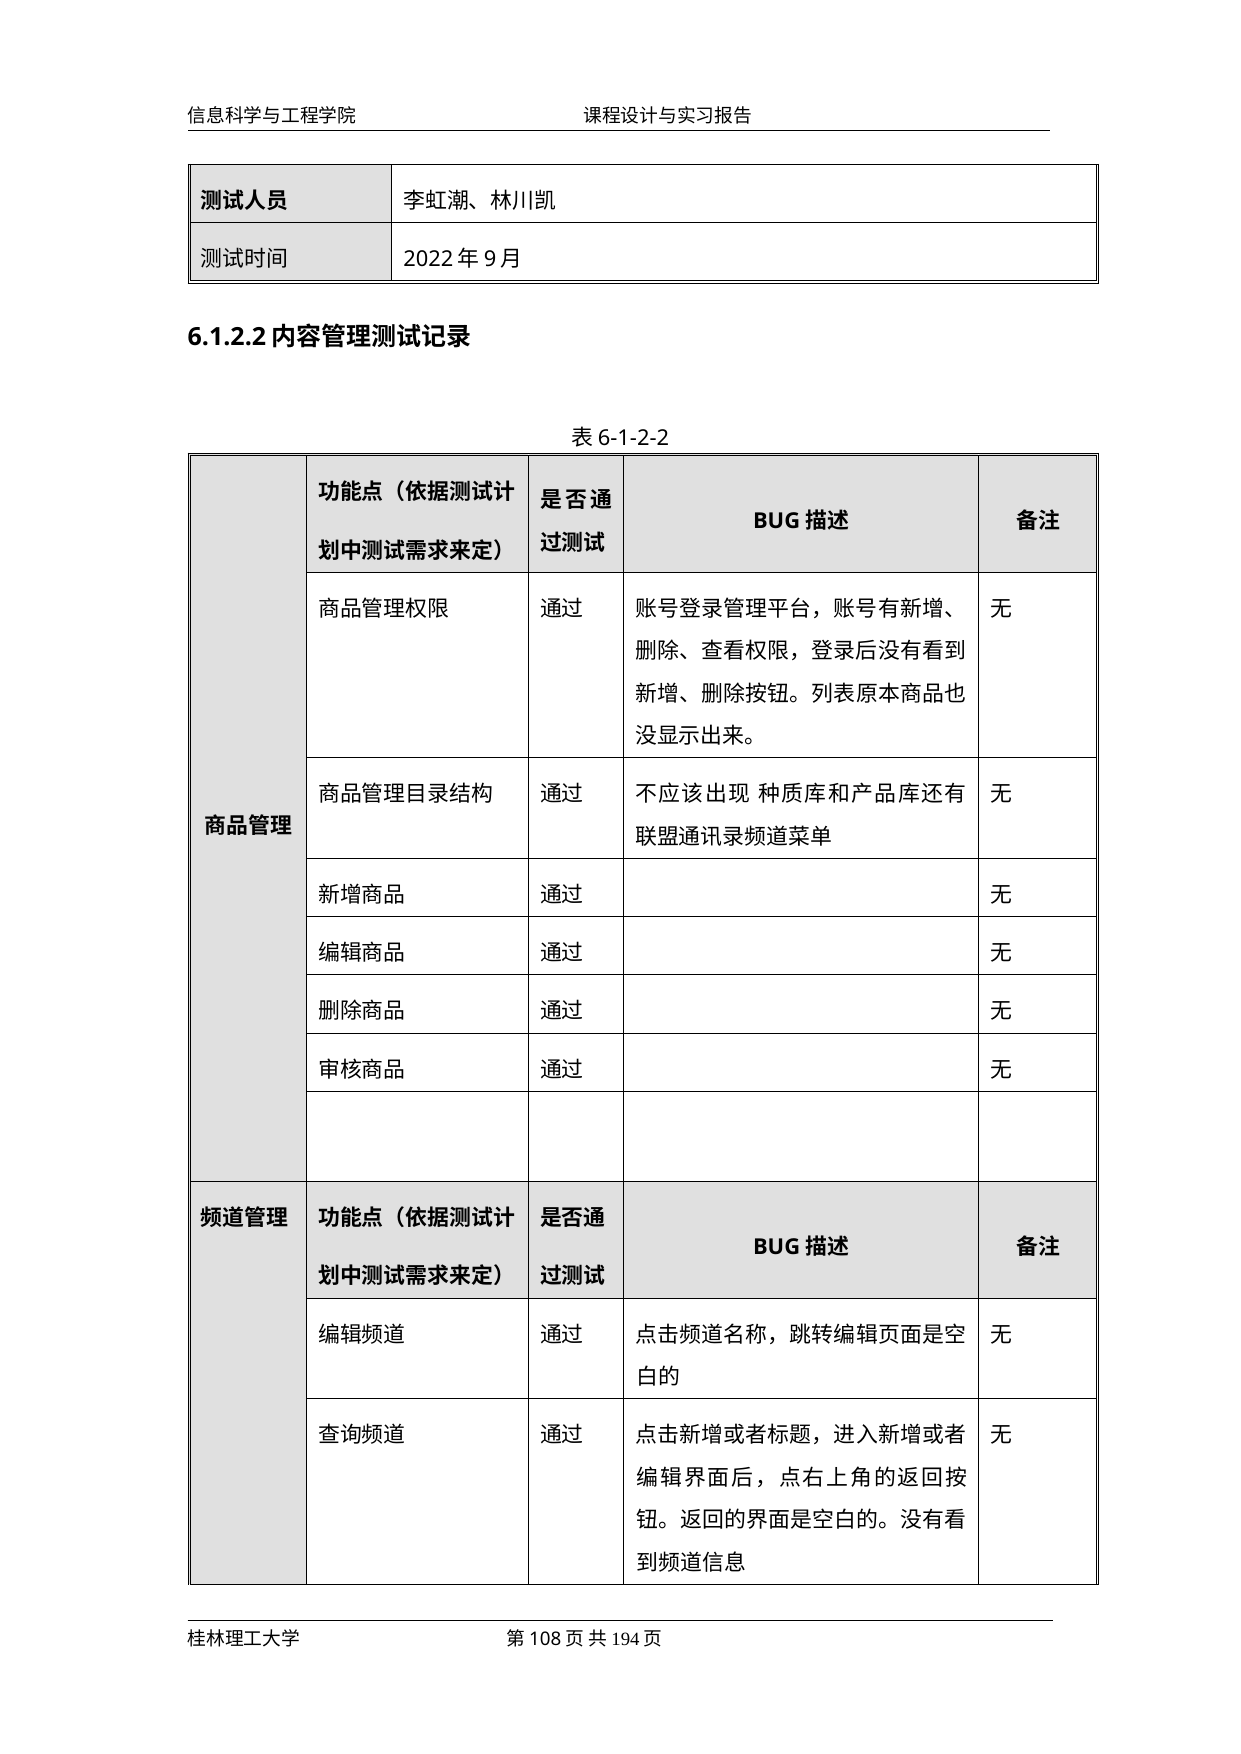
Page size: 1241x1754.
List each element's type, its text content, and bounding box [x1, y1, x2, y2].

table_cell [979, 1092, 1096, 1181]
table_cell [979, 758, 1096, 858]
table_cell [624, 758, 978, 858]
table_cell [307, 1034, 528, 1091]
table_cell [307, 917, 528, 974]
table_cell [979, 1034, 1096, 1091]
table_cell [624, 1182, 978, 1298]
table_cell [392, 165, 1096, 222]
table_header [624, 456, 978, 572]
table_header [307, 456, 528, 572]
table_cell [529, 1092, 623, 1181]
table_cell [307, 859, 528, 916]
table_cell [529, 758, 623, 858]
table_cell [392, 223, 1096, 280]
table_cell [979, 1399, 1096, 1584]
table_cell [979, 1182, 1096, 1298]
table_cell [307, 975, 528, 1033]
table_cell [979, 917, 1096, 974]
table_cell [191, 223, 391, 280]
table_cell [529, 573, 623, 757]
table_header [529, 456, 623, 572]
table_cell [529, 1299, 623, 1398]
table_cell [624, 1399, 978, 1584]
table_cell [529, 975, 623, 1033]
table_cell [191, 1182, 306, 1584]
text 表6-1-2-2 [187, 419, 1053, 453]
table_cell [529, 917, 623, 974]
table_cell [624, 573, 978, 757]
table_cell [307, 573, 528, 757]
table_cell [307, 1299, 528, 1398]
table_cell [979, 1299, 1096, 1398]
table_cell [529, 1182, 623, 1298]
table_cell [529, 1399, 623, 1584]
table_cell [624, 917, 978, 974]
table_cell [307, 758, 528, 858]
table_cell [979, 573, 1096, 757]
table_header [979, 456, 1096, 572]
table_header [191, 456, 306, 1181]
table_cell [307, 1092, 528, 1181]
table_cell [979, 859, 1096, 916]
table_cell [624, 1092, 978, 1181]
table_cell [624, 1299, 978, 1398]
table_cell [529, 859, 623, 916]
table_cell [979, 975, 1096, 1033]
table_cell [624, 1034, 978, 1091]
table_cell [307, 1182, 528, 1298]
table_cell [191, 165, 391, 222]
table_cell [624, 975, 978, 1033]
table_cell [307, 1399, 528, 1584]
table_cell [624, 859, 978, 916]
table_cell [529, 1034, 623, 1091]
subtitle 6.1.2.2内容管理测试记录 [187, 300, 1053, 368]
